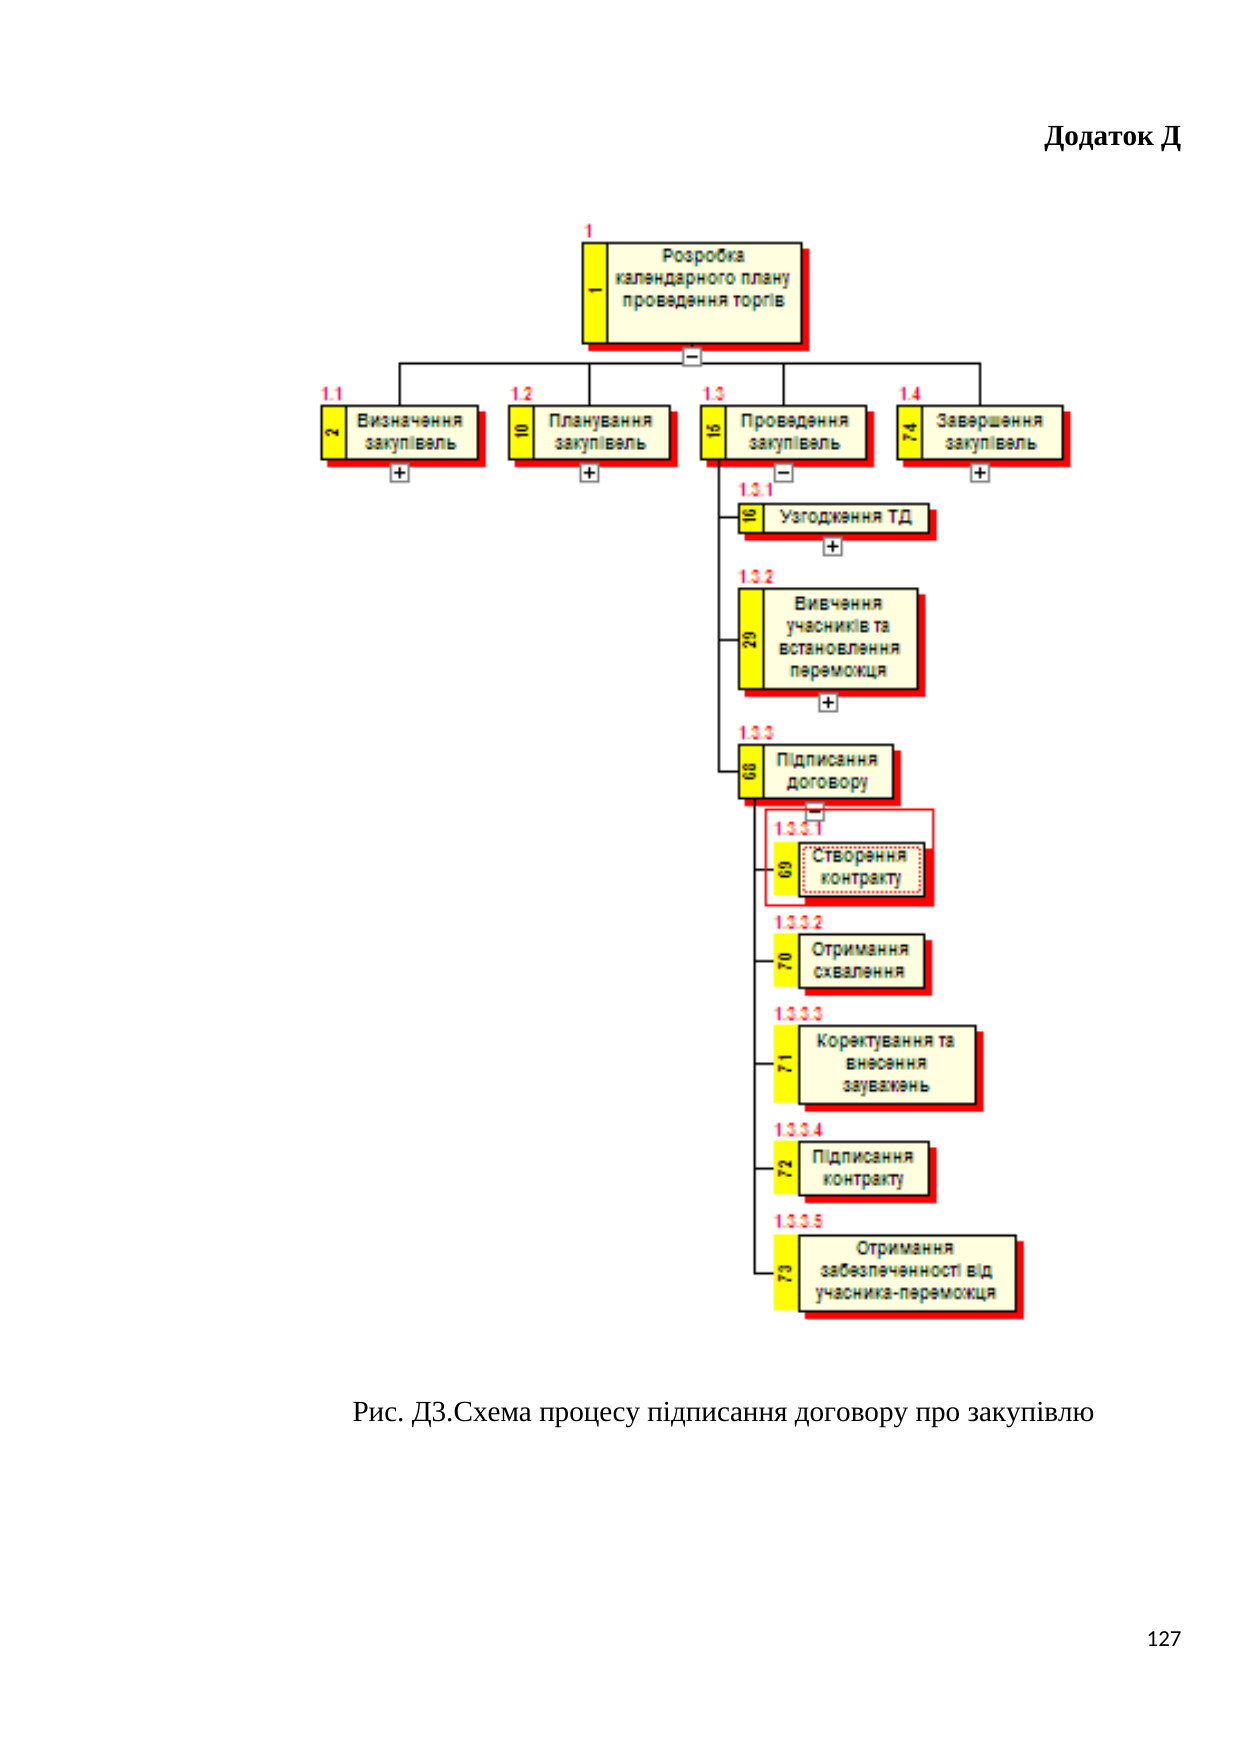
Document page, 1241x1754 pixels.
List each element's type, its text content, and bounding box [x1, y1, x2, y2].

text Додаток Д [177, 118, 1181, 152]
picture [301, 189, 1147, 1380]
text Рис. Д3.Схема процесу підписання договору про закупівлю [177, 1394, 1181, 1427]
